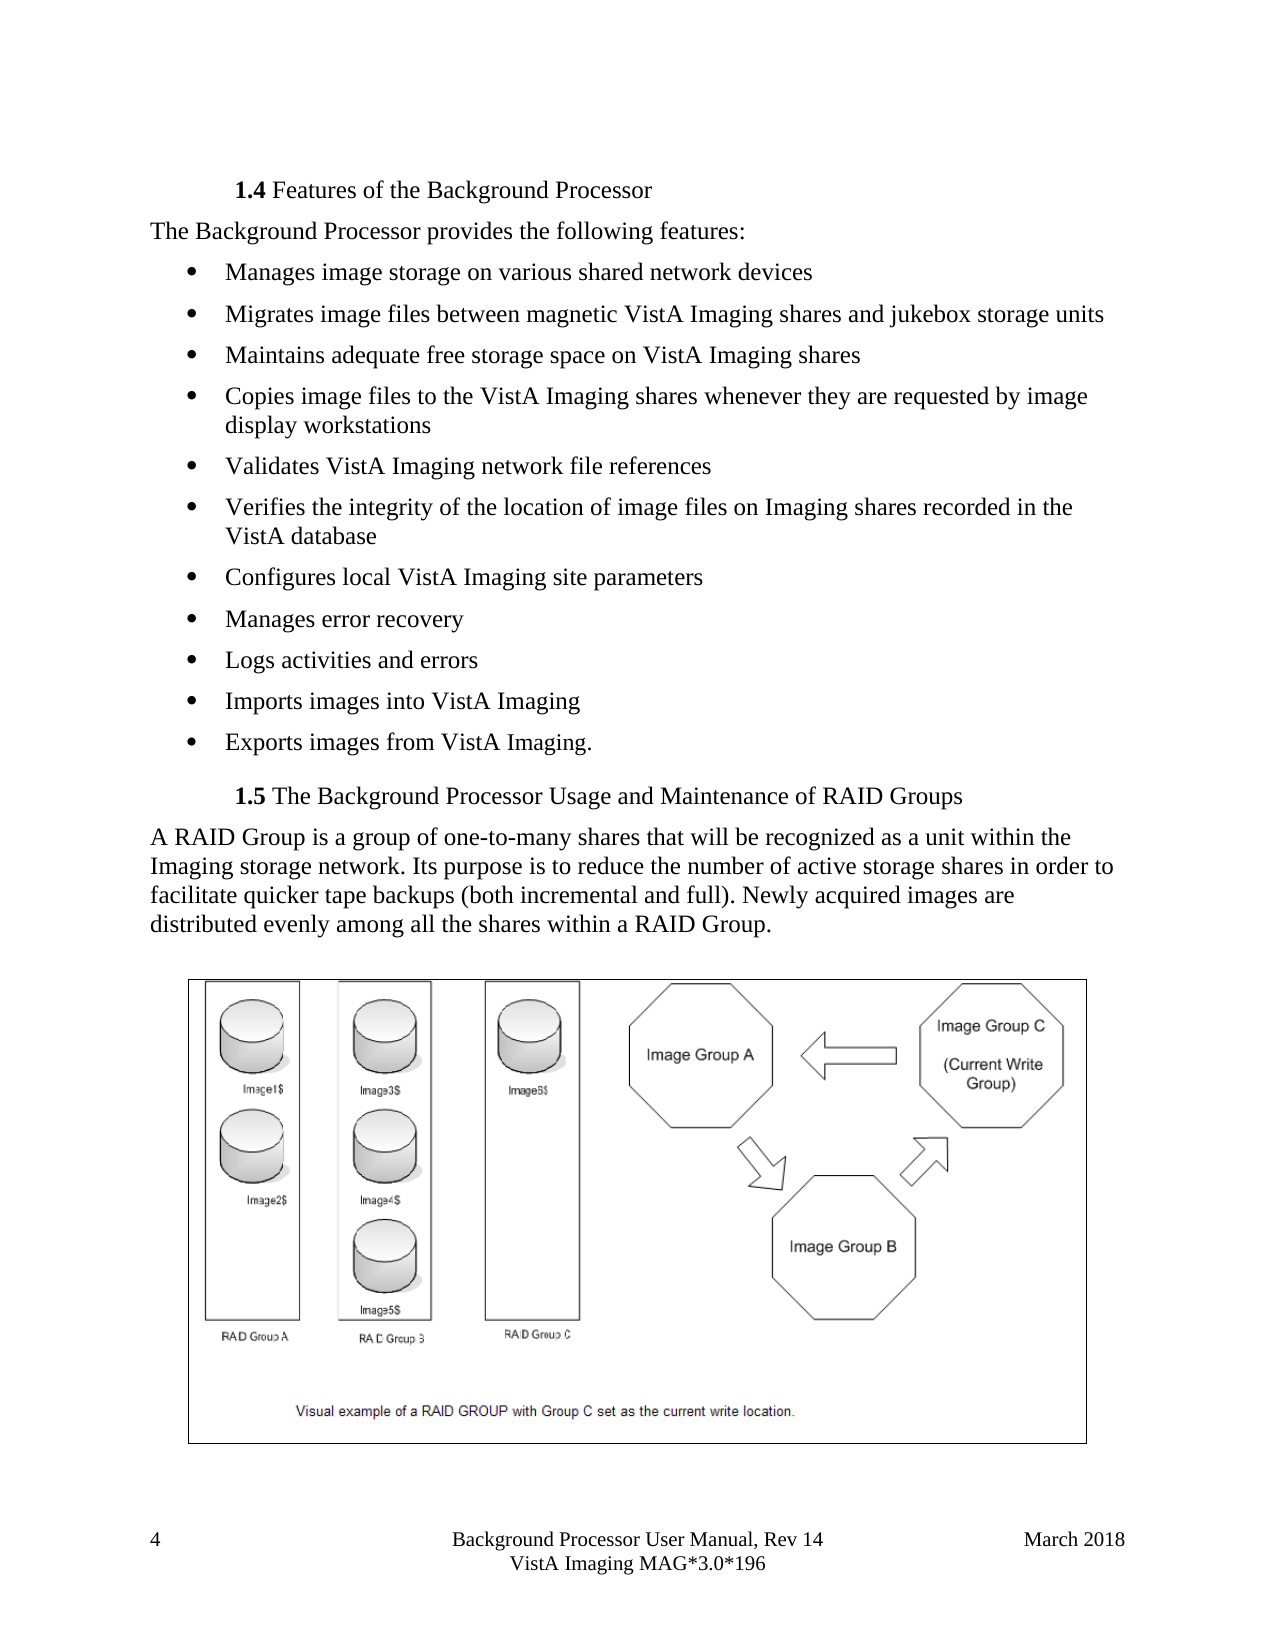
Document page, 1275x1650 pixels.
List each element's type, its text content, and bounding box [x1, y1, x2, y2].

list Exports images from VistA Imaging. [187, 727, 1125, 756]
list Configures local VistA Imaging site parameters [187, 562, 1125, 591]
list Validates VistA Imaging network file references [187, 451, 1125, 480]
text The Background Processor provides the following features: [150, 216, 1125, 245]
list Imports images into VistA Imaging [187, 686, 1125, 715]
list Manages error recovery [187, 604, 1125, 632]
list Logs activities and errors [187, 645, 1125, 674]
list Migrates image files between magnetic VistA Imaging shares and jukebox storage units [187, 299, 1125, 327]
list Verifies the integrity of the location of image files on Imaging shares recorded in the VistA database [187, 492, 1125, 550]
list Copies image files to the VistA Imaging shares whenever they are requested by image display workstations [187, 381, 1125, 439]
subtitle Features of the Background Processor [234, 175, 1125, 204]
text A RAID Group is a group of one-to-many shares that will be recognized as a unit within the Imaging storage network. Its purpose is to reduce the number of active storage shares in order to facilitate quicker tape backups (both incremental and full). Newly acquired images are distributed evenly among all the shares within a RAID Group. [150, 822, 1125, 966]
list Maintains adequate free storage space on VistA Imaging shares [187, 340, 1125, 369]
picture [189, 980, 1086, 1443]
list Manages image storage on various shared network devices [187, 257, 1125, 286]
subtitle The Background Processor Usage and Maintenance of RAID Groups [234, 781, 1125, 810]
